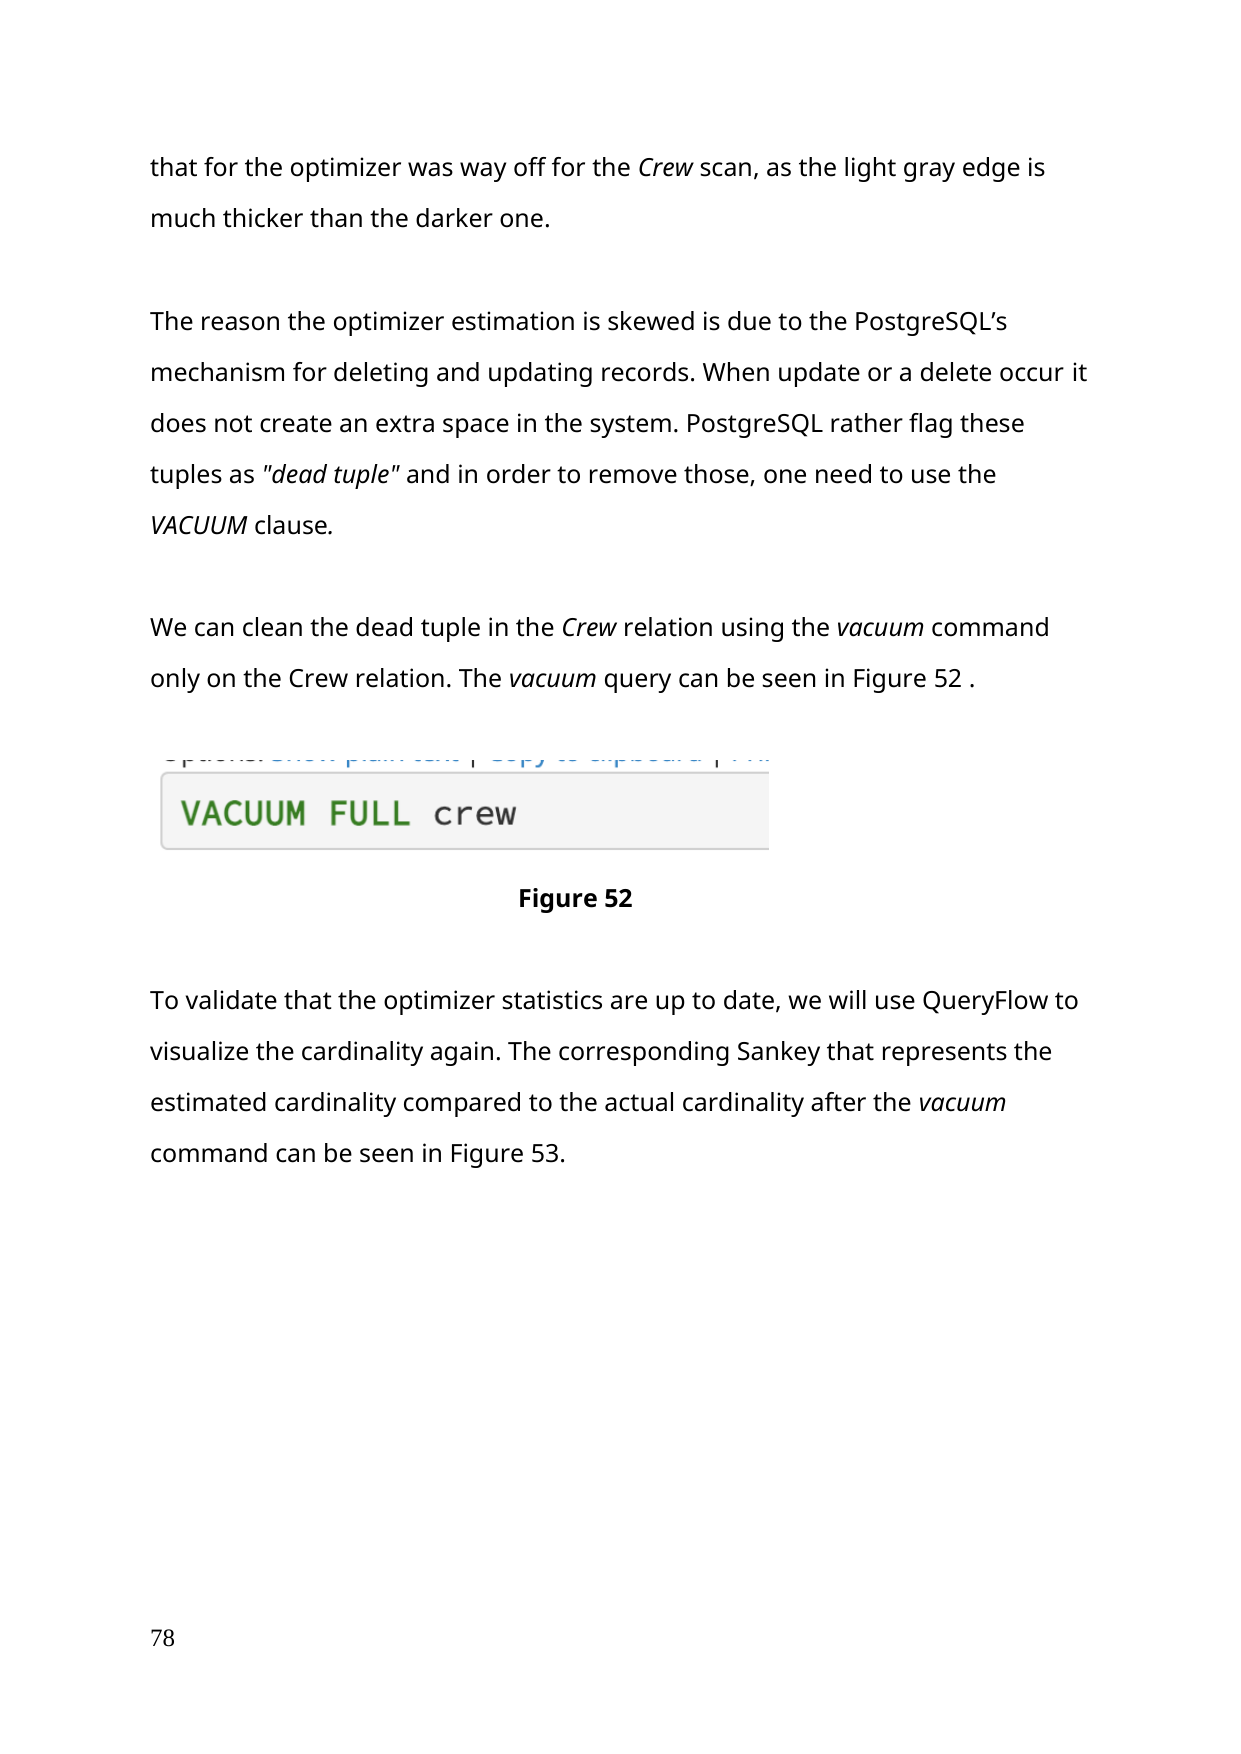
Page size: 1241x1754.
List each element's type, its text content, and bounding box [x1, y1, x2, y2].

picture [150, 760, 769, 867]
text The reason the optimizer estimation is skewed is due to the PostgreSQL’s mechanism for deleting and updating records. When update or a delete occur it does not create an extra space in the system. PostgreSQL rather flag these tuples as "dead tuple" and in order to remove those, one need to use the VACUUM clause. [150, 303, 1090, 541]
list Figure 52 To validate that the optimizer statistics are up to date, we will use QueryFlow to visualize the cardinality again. The corresponding Sankey that represents the estimated cardinality compared to the actual cardinality after the vacuum command can be seen in Figure 53. [150, 881, 1090, 1170]
text We can clean the dead tuple in the Crew relation using the vacuum command only on the Crew relation. The vacuum query can be seen in Figure 52 . [150, 558, 1090, 866]
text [150, 150, 1090, 235]
